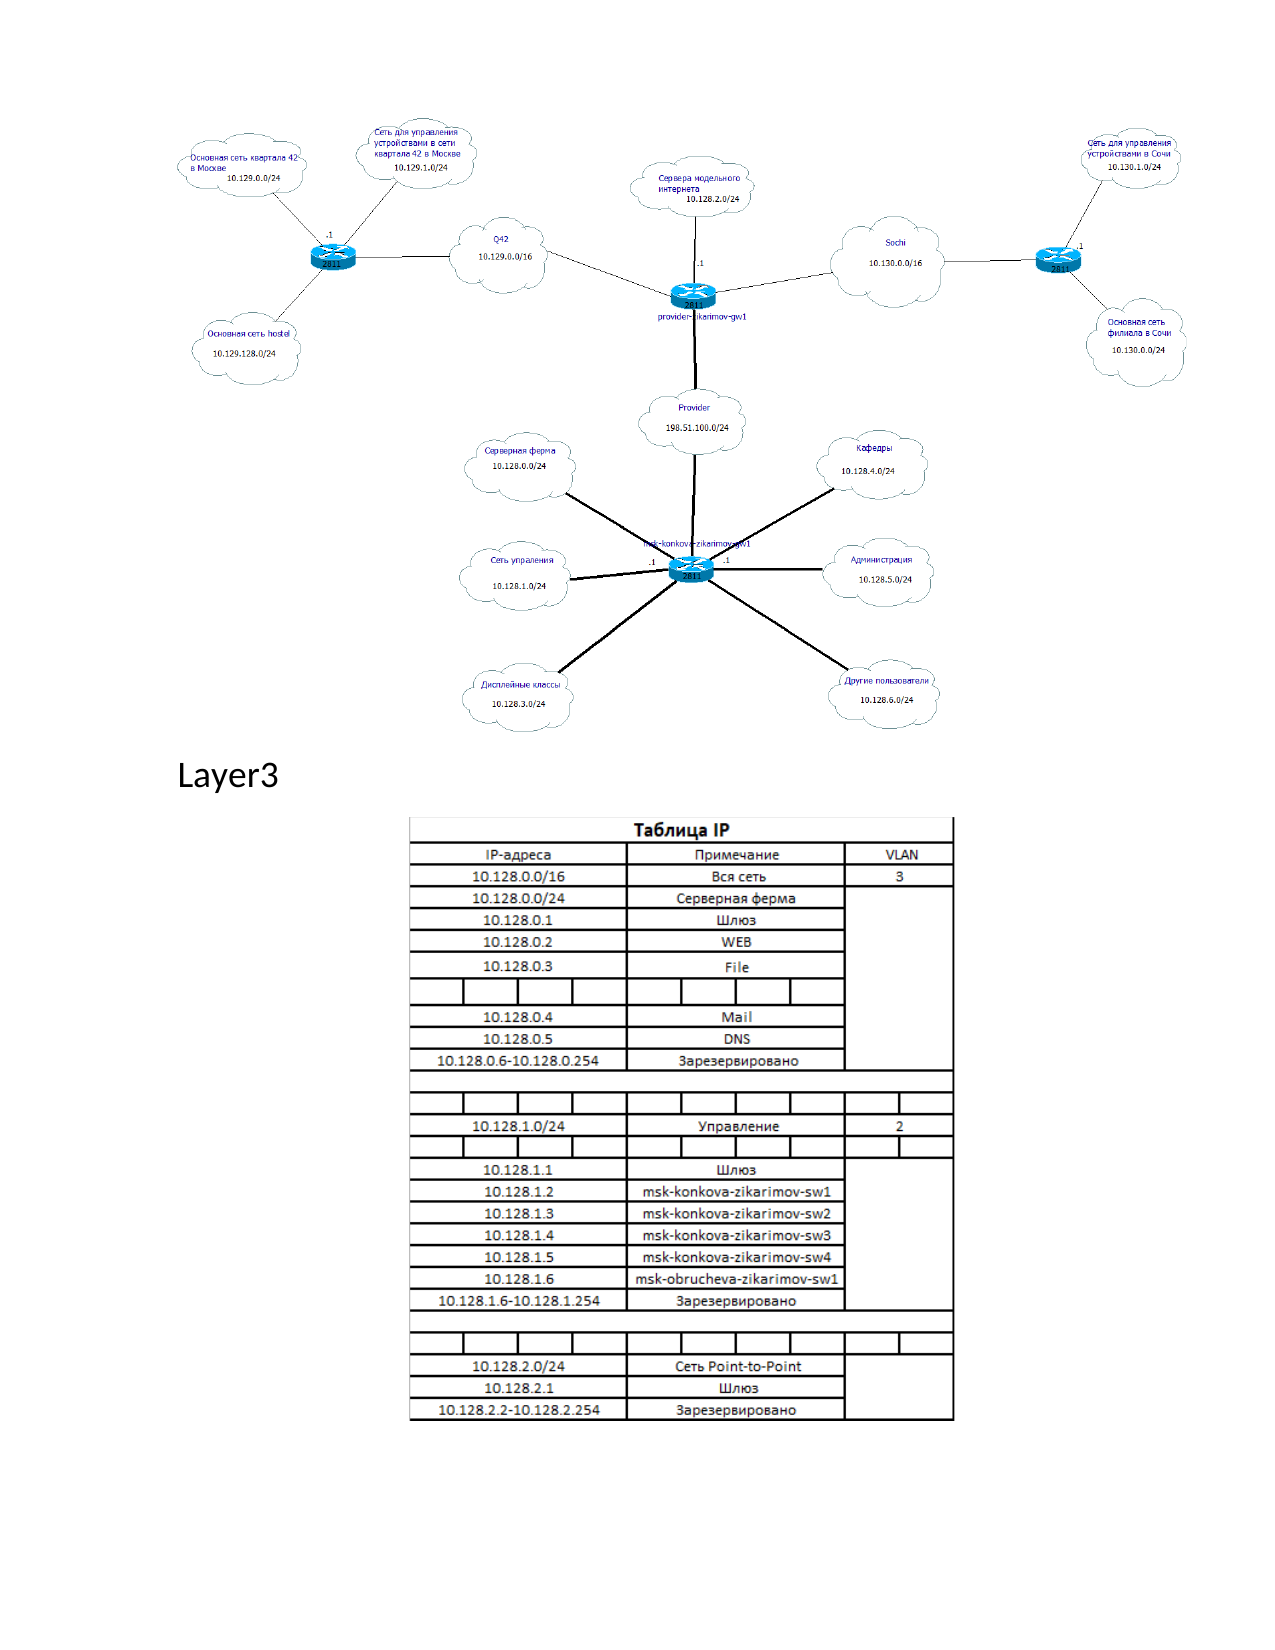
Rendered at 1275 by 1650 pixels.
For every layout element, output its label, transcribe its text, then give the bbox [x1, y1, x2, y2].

text Layer3 [177, 751, 1186, 797]
picture [409, 817, 955, 1421]
picture [177, 118, 1187, 732]
